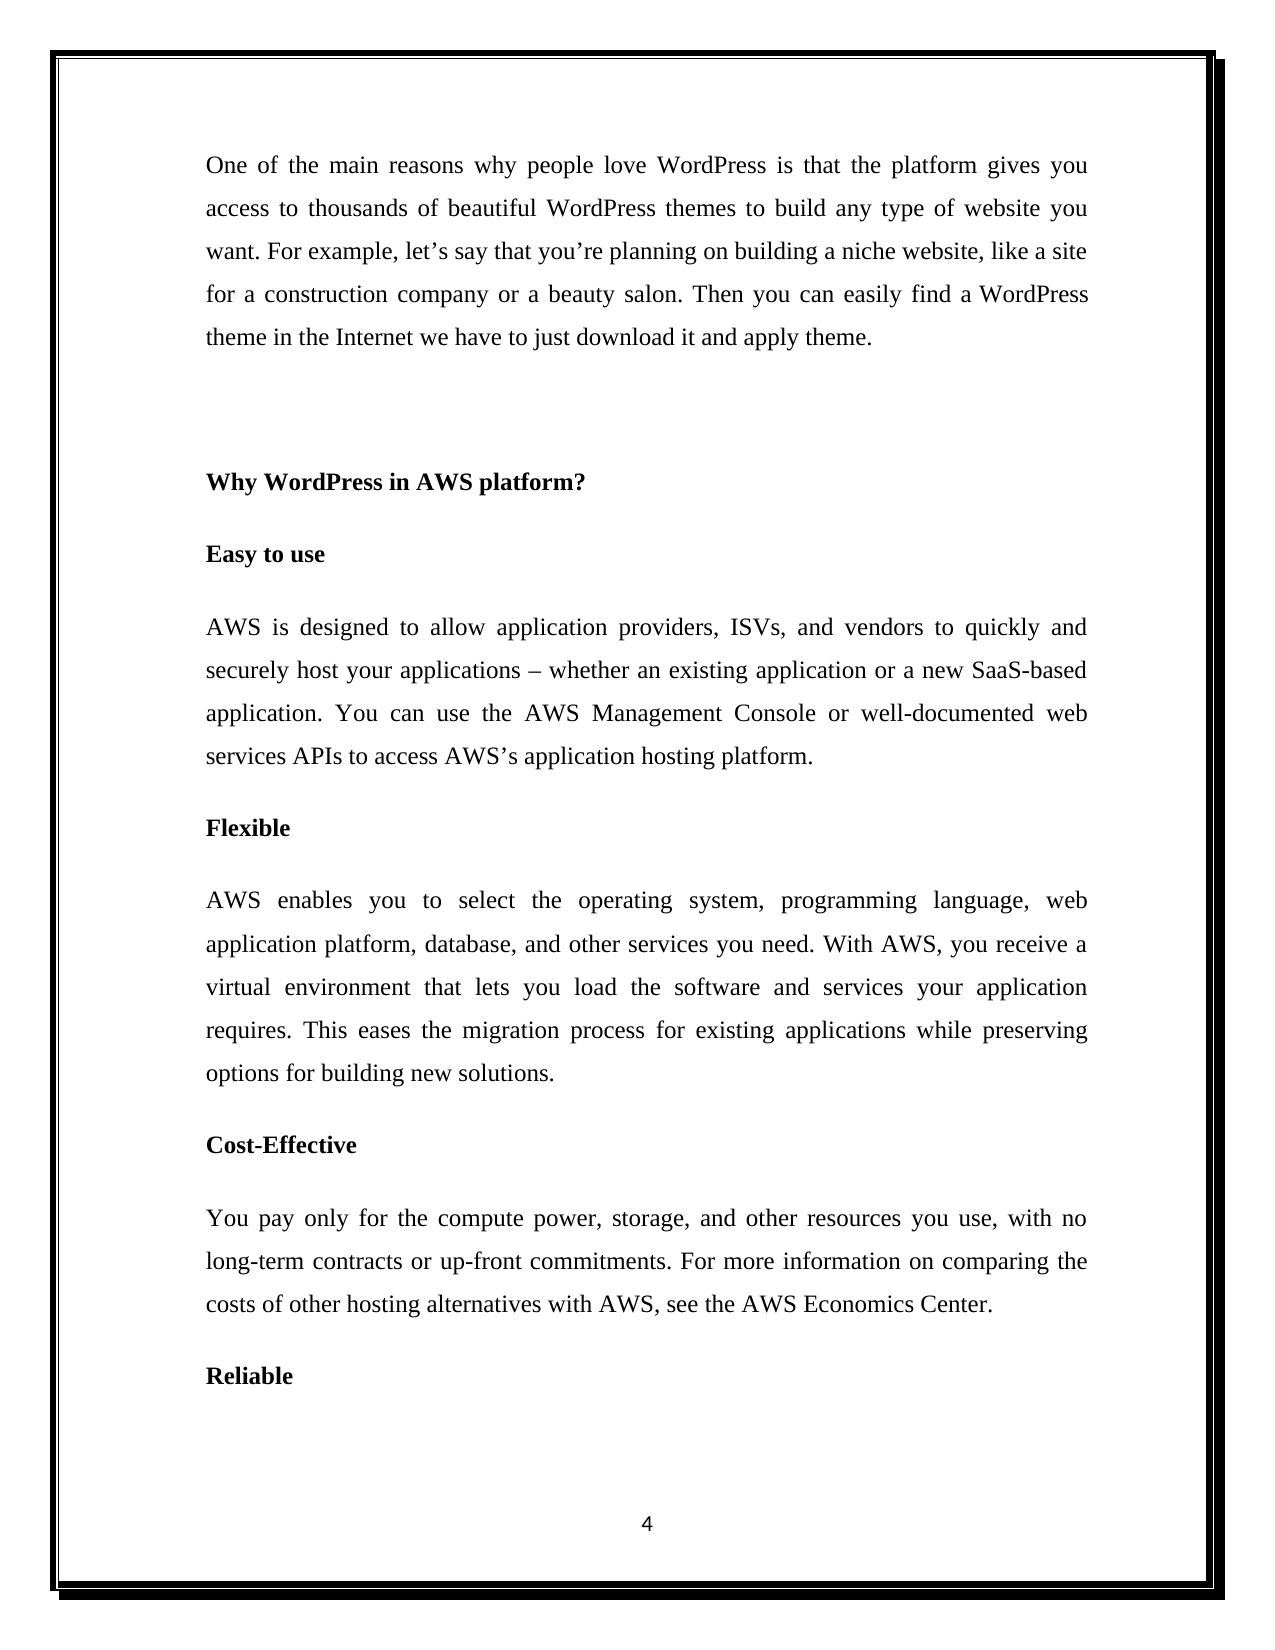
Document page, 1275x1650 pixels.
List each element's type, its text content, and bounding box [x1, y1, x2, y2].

text AWS enables you to select the operating system, programming language, web application platform, database, and other services you need. With AWS, you receive a virtual environment that lets you load the software and services your application requires. This eases the migration process for existing applications while preserving options for building new solutions. [206, 886, 1089, 1087]
text Why WordPress in AWS platform? [206, 467, 1089, 496]
text Easy to use [206, 539, 1089, 568]
text You pay only for the compute power, storage, and other resources you use, with no long-term contracts or up-front commitments. For more information on comparing the costs of other hosting alternatives with AWS, see the AWS Economics Center. [206, 1203, 1089, 1318]
text Reliable [206, 1361, 1089, 1390]
text AWS is designed to allow application providers, ISVs, and vendors to quickly and securely host your applications – whether an existing application or a new SaaS-based application. You can use the AWS Management Console or well-documented web services APIs to access AWS’s application hosting platform. [206, 612, 1089, 770]
text Flexible [206, 813, 1089, 842]
text One of the main reasons why people love WordPress is that the platform gives you access to thousands of beautiful WordPress themes to build any type of website you want. For example, let’s say that you’re planning on building a niche website, like a site for a construction company or a beauty salon. Then you can easily find a WordPress theme in the Internet we have to just download it and apply theme. [206, 150, 1089, 351]
text Cost-Effective [206, 1130, 1089, 1159]
